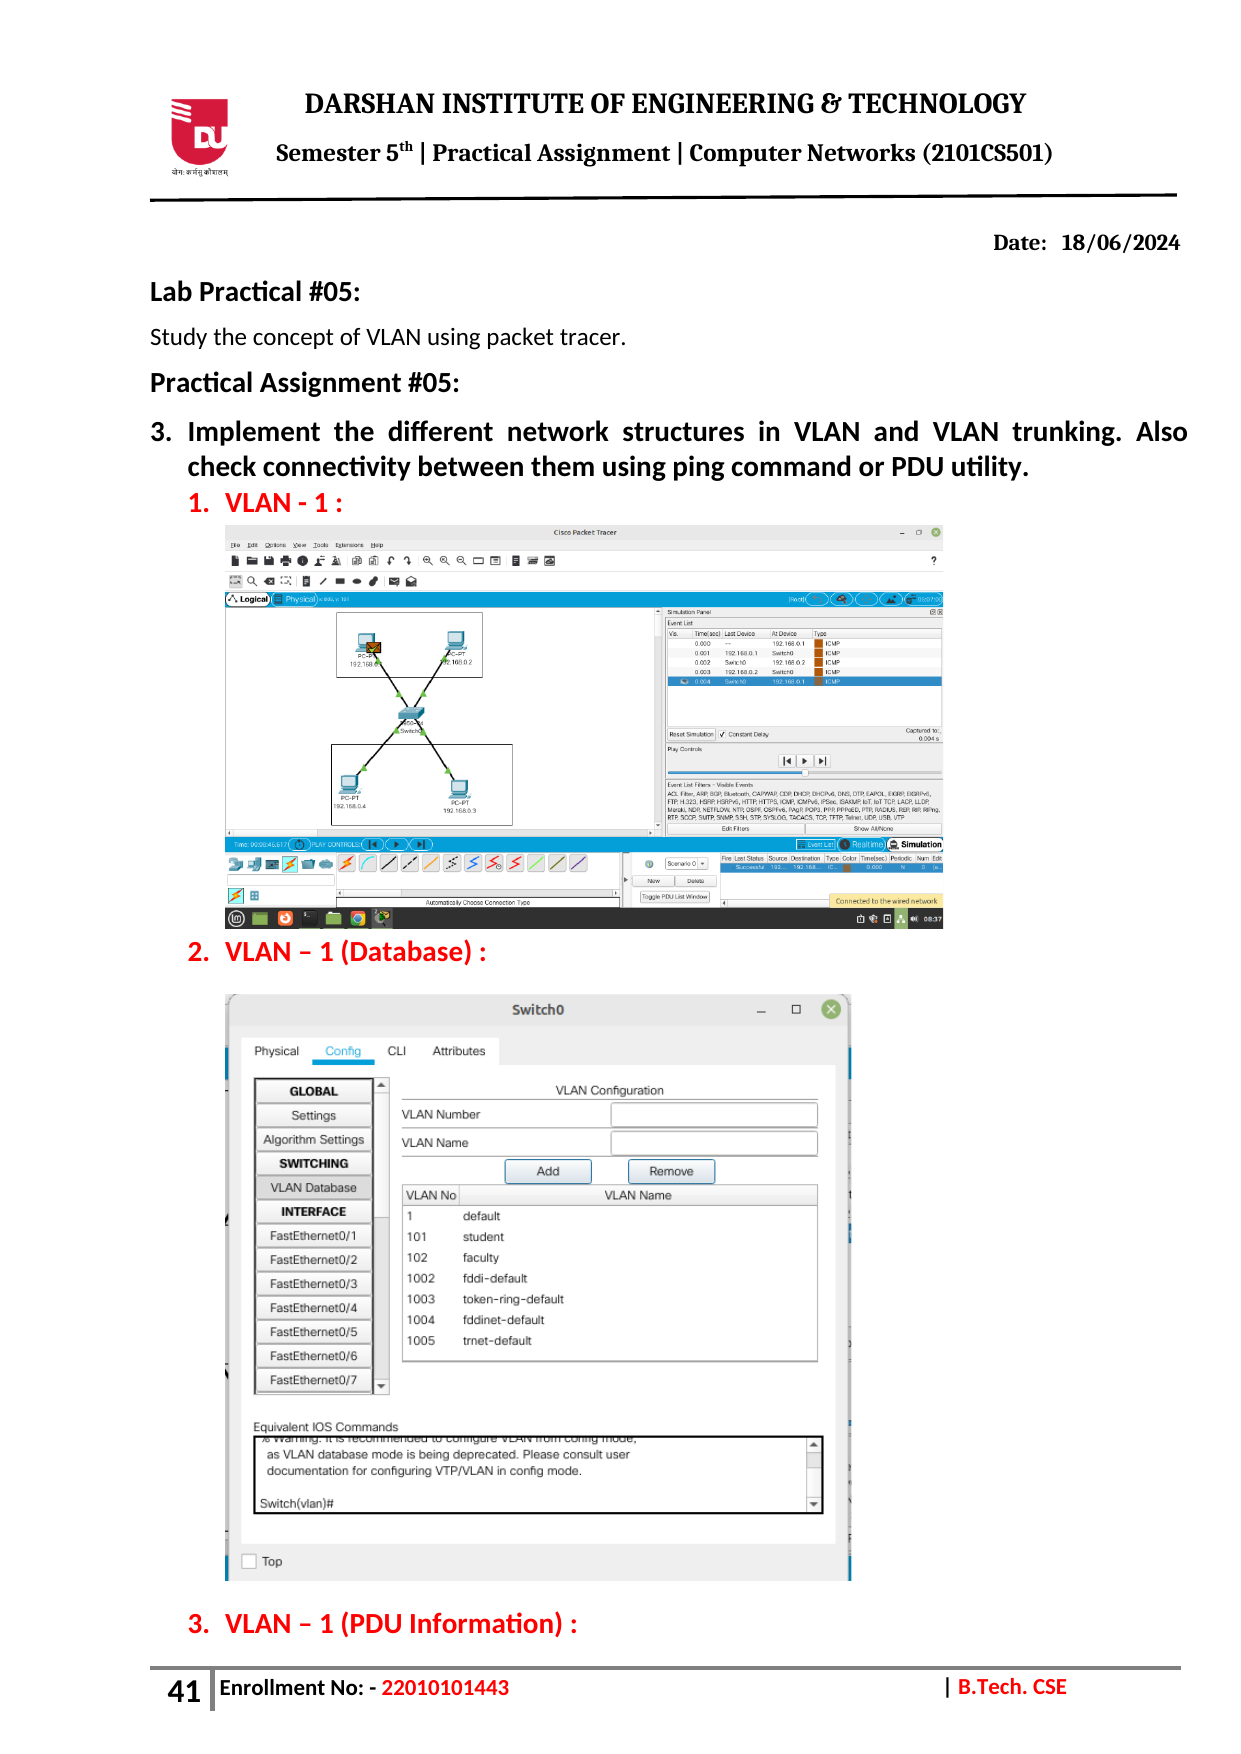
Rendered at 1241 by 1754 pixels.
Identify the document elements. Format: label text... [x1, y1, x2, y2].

text Lab Practical #05: [150, 273, 1189, 309]
list VLAN - 1 : [187, 484, 1181, 519]
picture [225, 994, 852, 1581]
list VLAN – 1 (Database) : [187, 933, 1181, 968]
picture [225, 525, 944, 929]
picture [838, 596, 845, 603]
picture [150, 75, 242, 198]
text Study the concept of VLAN using packet tracer. [150, 322, 1189, 352]
text Practical Assignment #05: [150, 364, 1189, 400]
picture [840, 840, 849, 849]
list VLAN – 1 (PDU Information) : [187, 1606, 1181, 1641]
list Implement the different network structures in VLAN and VLAN trunking. Also check connectivity between them using ping command or PDU utility. [150, 413, 1189, 484]
